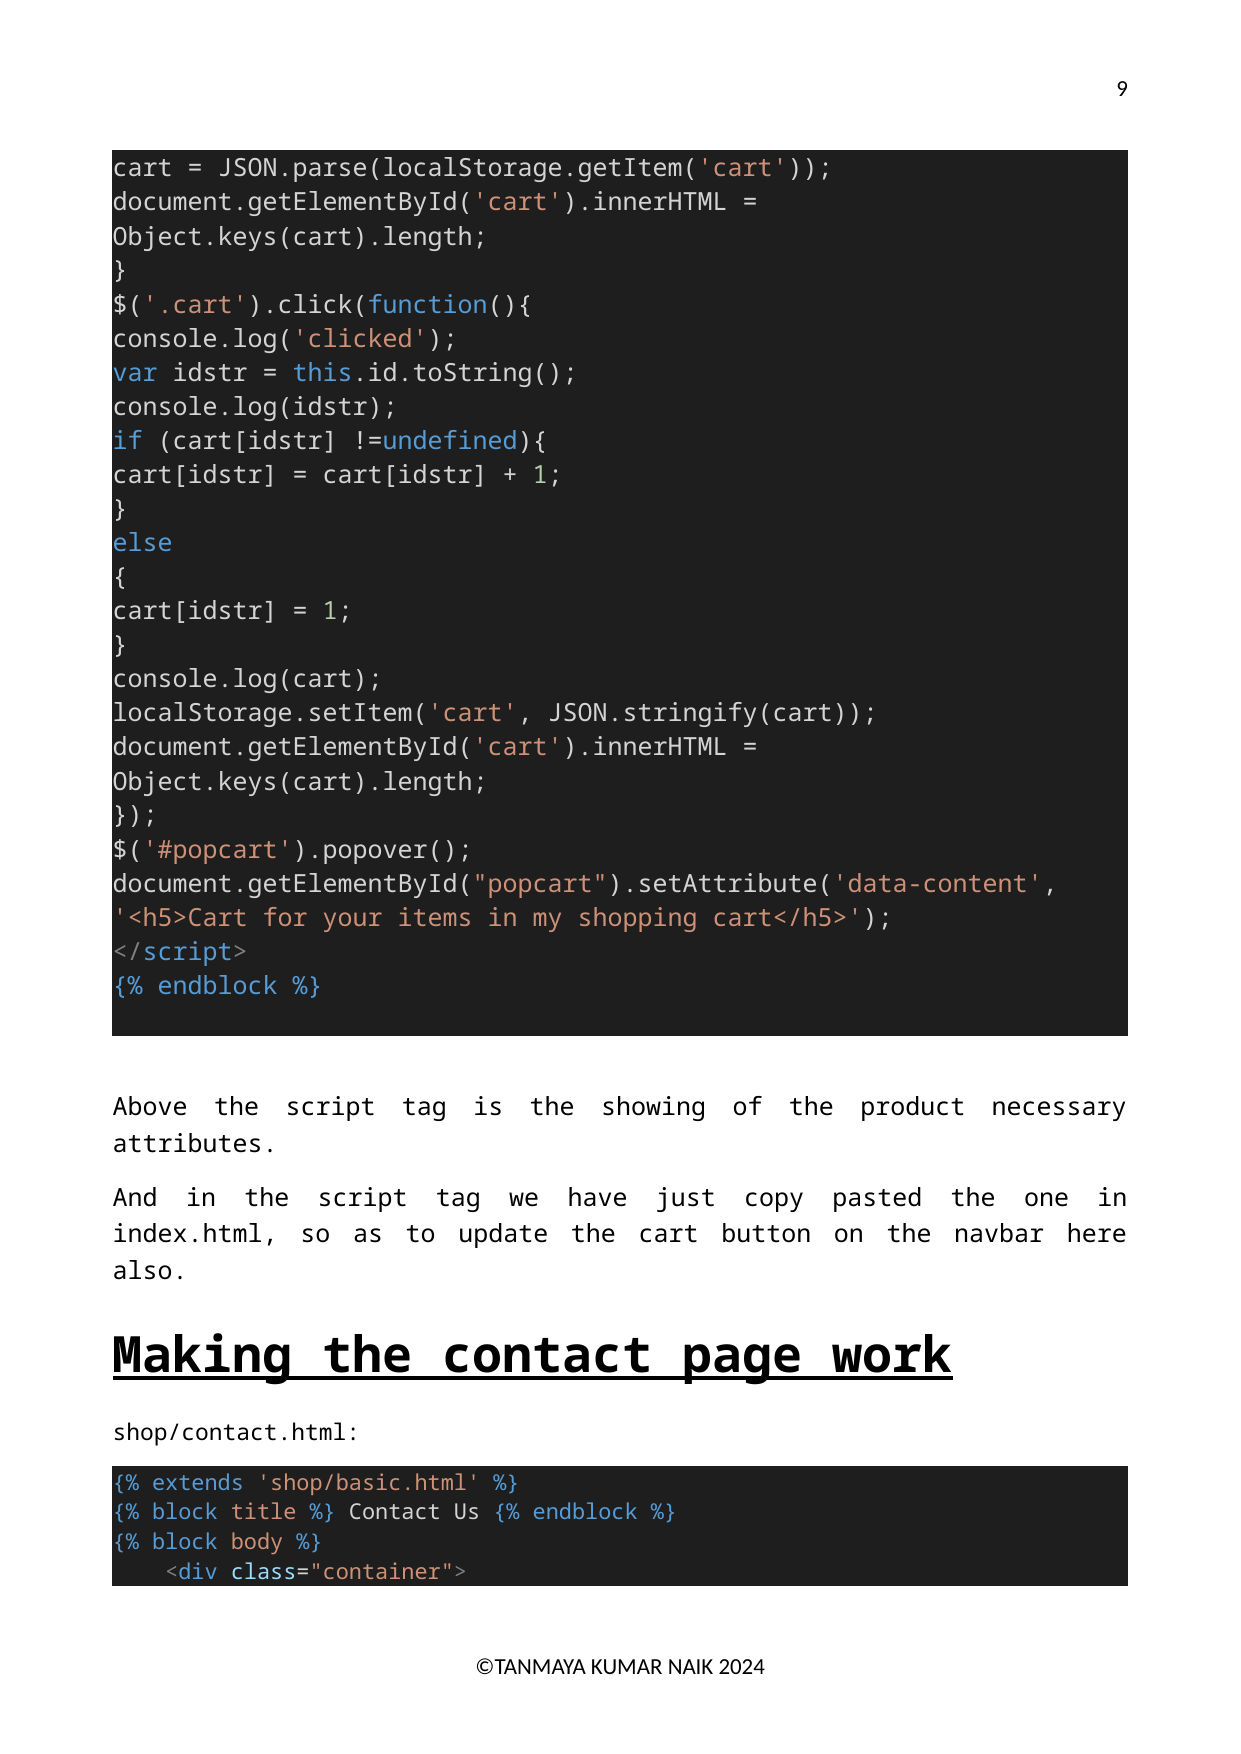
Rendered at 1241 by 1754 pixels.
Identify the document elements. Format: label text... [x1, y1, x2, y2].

text $('.cart').click(function(){ [112, 286, 1128, 320]
text document.getElementById('cart').innerHTML = Object.keys(cart).length; [112, 729, 1128, 797]
text </script> [112, 933, 1128, 967]
text else [112, 525, 1128, 559]
text shop/contact.html: [112, 1416, 1128, 1447]
text }); [112, 797, 1128, 831]
text if (cart[idstr] !=undefined){ [112, 422, 1128, 457]
text console.log('clicked'); [112, 320, 1128, 354]
text document.getElementById('cart').innerHTML = Object.keys(cart).length; [112, 184, 1128, 252]
text Above the script tag is the showing of the product necessary attributes. [112, 1089, 1128, 1160]
text {% block title %} Contact Us {% endblock %} [112, 1496, 1128, 1526]
text { [112, 559, 1128, 593]
text cart = JSON.parse(localStorage.getItem('cart')); [112, 150, 1128, 184]
text document.getElementById("popcart").setAttribute('data-content', '<h5>Cart for your items in my shopping cart</h5>'); [112, 865, 1128, 933]
text console.log(idstr); [112, 388, 1128, 422]
text console.log(cart); [112, 661, 1128, 695]
text And in the script tag we have just copy pasted the one in index.html, so as to update the cart button on the navbar here also. [112, 1179, 1128, 1287]
text cart[idstr] = 1; [112, 593, 1128, 627]
text } [112, 252, 1128, 286]
text $('#popcart').popover(); [112, 831, 1128, 865]
text {% block body %} [112, 1526, 1128, 1556]
text {% endblock %} [112, 967, 1128, 1002]
text } [112, 627, 1128, 661]
subtitle Making the contact page work [112, 1319, 1128, 1387]
text {% extends 'shop/basic.html' %} [112, 1466, 1128, 1496]
text var idstr = this.id.toString(); [112, 354, 1128, 388]
text localStorage.setItem('cart', JSON.stringify(cart)); [112, 695, 1128, 729]
text <div class="container"> [112, 1556, 1128, 1586]
text cart[idstr] = cart[idstr] + 1; [112, 457, 1128, 491]
text } [112, 491, 1128, 525]
